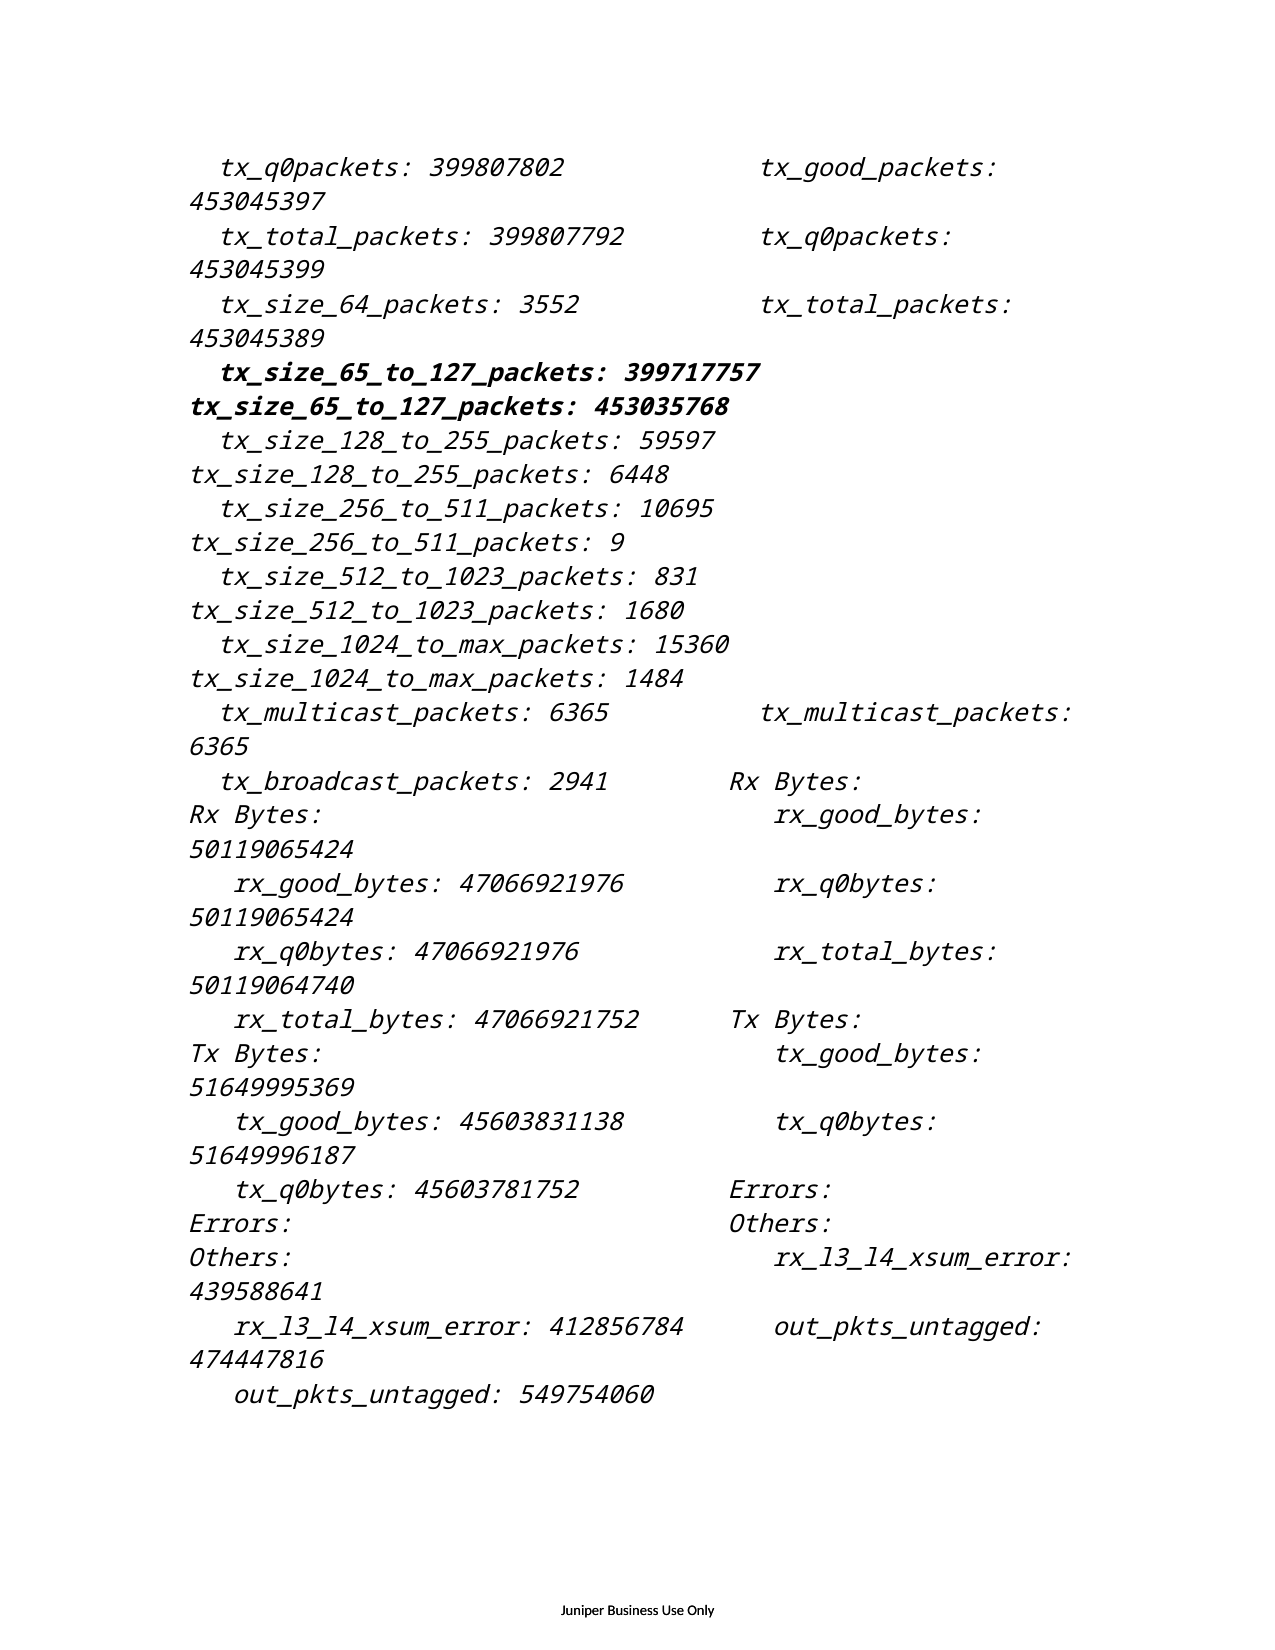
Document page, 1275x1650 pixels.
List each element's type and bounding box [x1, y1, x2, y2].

text [187, 150, 1087, 1444]
